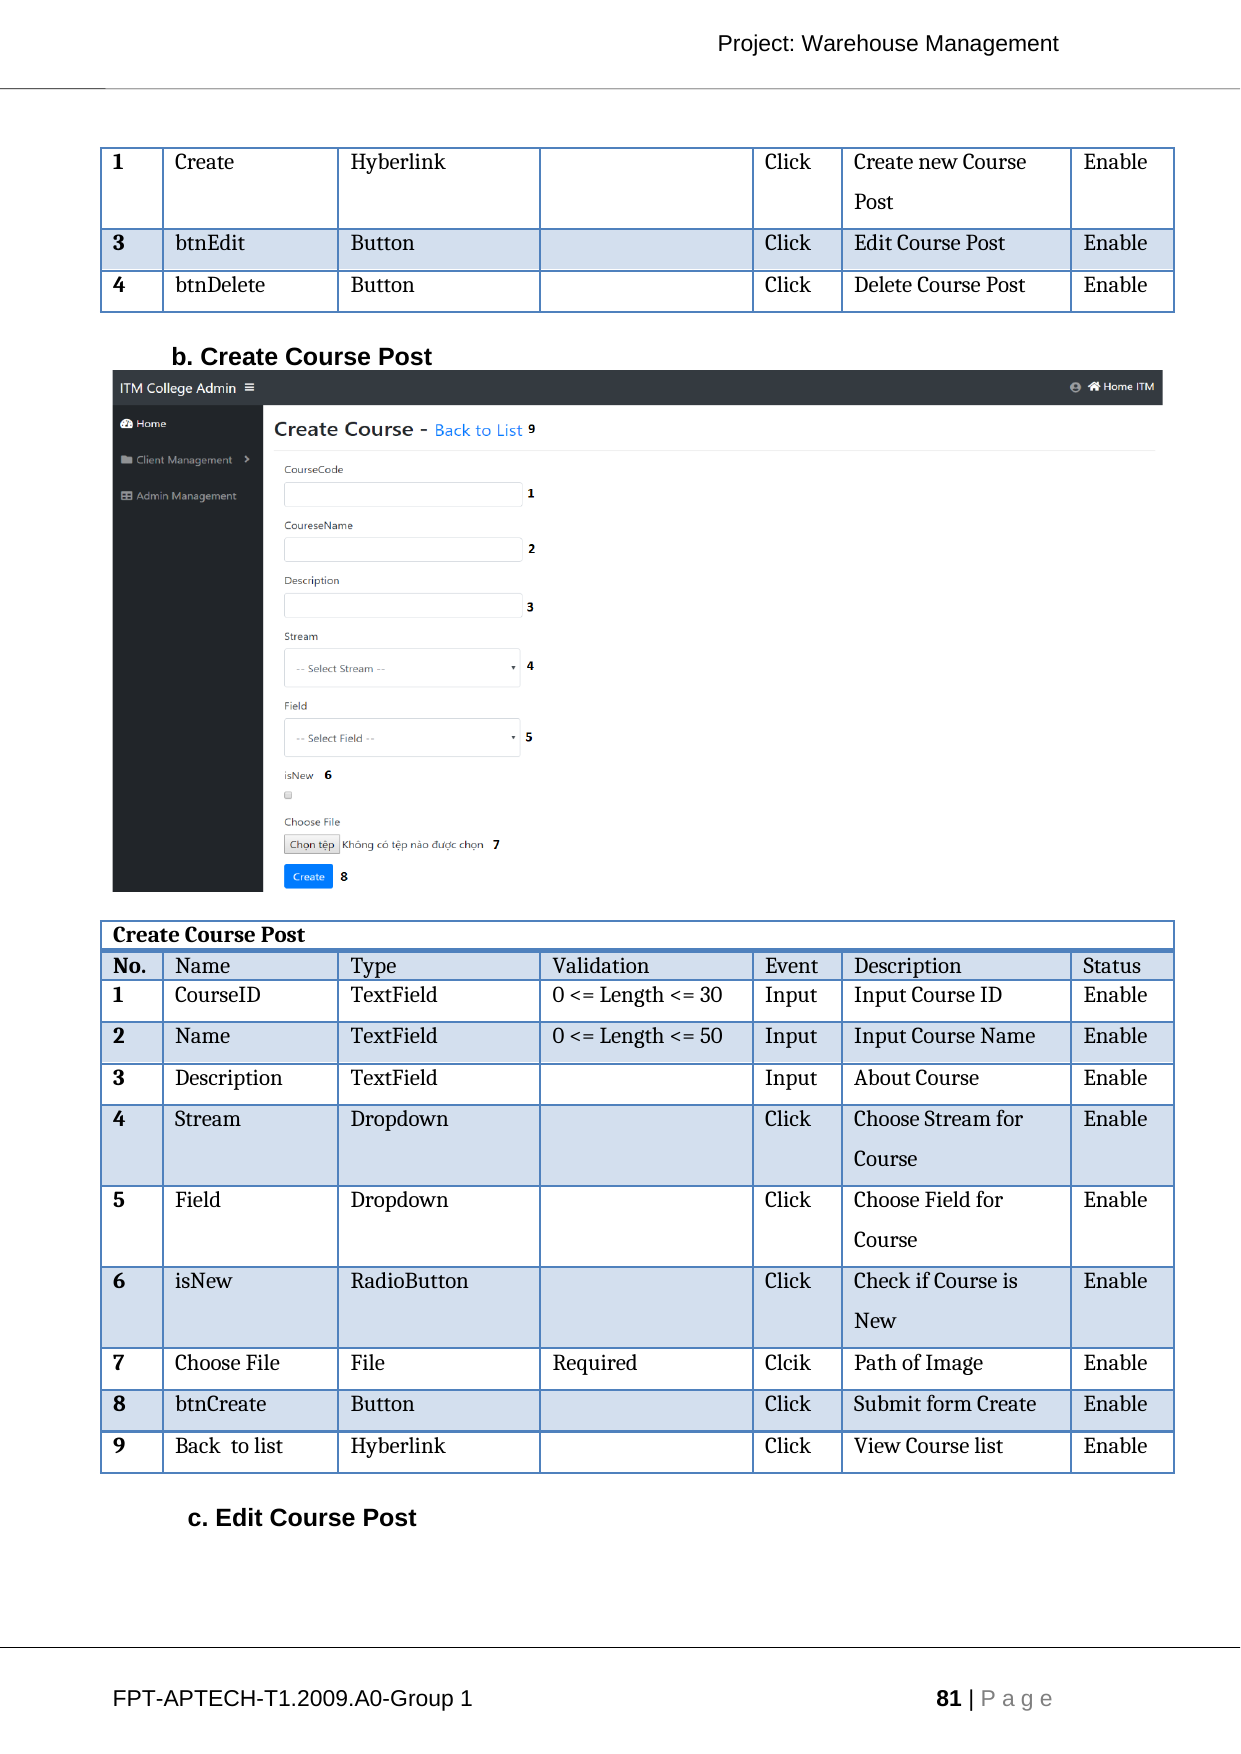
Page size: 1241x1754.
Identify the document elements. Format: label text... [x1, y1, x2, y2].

table_cell Click [754, 1106, 841, 1185]
table_cell Input [754, 1065, 841, 1104]
table_cell Choose Stream for Course [843, 1106, 1070, 1185]
table_cell 4 [102, 1106, 162, 1185]
table_cell Required [541, 1349, 752, 1389]
table_cell Enable [1072, 1023, 1173, 1062]
table_cell [541, 1268, 752, 1347]
table_cell Path of Image [843, 1349, 1070, 1389]
table_cell btnDelete [164, 272, 337, 311]
table_cell No. [102, 953, 162, 979]
table_cell Event [754, 953, 841, 979]
table_cell Description [843, 953, 1070, 979]
table_cell Hyberlink [339, 1433, 539, 1472]
table_cell Name [164, 1023, 337, 1062]
table_cell Button [339, 230, 539, 269]
table_cell 0 <= Length <= 30 [541, 981, 752, 1021]
table_cell [541, 149, 752, 228]
table_cell Hyberlink [339, 149, 539, 228]
table_cell Enable [1072, 1391, 1173, 1430]
table_cell Choose Field for Course [843, 1187, 1070, 1266]
table_cell Button [339, 272, 539, 311]
table_cell Enable [1072, 149, 1173, 228]
table_cell Submit form Create [843, 1391, 1070, 1430]
table_cell 3 [102, 230, 162, 269]
table_cell [541, 230, 752, 269]
table_cell Enable [1072, 230, 1173, 269]
table_cell Name [164, 953, 337, 979]
table_cell File [339, 1349, 539, 1389]
table_cell [541, 1065, 752, 1104]
table_cell Check if Course is New [843, 1268, 1070, 1347]
table_cell CourseID [164, 981, 337, 1021]
table_cell [541, 1106, 752, 1185]
table_cell Enable [1072, 1187, 1173, 1266]
table_cell Dropdown [339, 1106, 539, 1185]
table_cell Enable [1072, 1106, 1173, 1185]
table_cell TextField [339, 981, 539, 1021]
table_cell 3 [102, 1065, 162, 1104]
table_cell 2 [102, 1023, 162, 1062]
table_cell 9 [102, 1433, 162, 1472]
table_cell Click [754, 1187, 841, 1266]
table_cell Click [754, 272, 841, 311]
table_cell Create new Course Post [843, 149, 1070, 228]
table_cell Button [339, 1391, 539, 1430]
table_cell btnEdit [164, 230, 337, 269]
table_cell Dropdown [339, 1187, 539, 1266]
table_cell btnCreate [164, 1391, 337, 1430]
table_cell Input Course Name [843, 1023, 1070, 1062]
table_cell Clcik [754, 1349, 841, 1389]
table_cell Enable [1072, 1433, 1173, 1472]
table_cell [541, 1391, 752, 1430]
table_cell Status [1072, 953, 1173, 979]
table_cell 0 <= Length <= 50 [541, 1023, 752, 1062]
table_cell Click [754, 1391, 841, 1430]
table_cell 7 [102, 1349, 162, 1389]
table_cell 8 [102, 1391, 162, 1430]
table_cell Enable [1072, 1349, 1173, 1389]
table_cell Validation [541, 953, 752, 979]
table_cell Input [754, 1023, 841, 1062]
table_cell Create [164, 149, 337, 228]
table_cell Click [754, 1433, 841, 1472]
table_cell TextField [339, 1065, 539, 1104]
table_cell isNew [164, 1268, 337, 1347]
table_cell Click [754, 230, 841, 269]
table_cell 1 [102, 981, 162, 1021]
table_header Create Course Post [102, 922, 1173, 948]
table_cell [541, 1433, 752, 1472]
table_cell [541, 1187, 752, 1266]
table_cell Choose File [164, 1349, 337, 1389]
table_cell View Course list [843, 1433, 1070, 1472]
table_cell RadioButton [339, 1268, 539, 1347]
table_cell About Course [843, 1065, 1070, 1104]
table_cell 1 [102, 149, 162, 228]
picture [112, 370, 1163, 892]
table_cell TextField [339, 1023, 539, 1062]
table_cell 6 [102, 1268, 162, 1347]
table_cell Description [164, 1065, 337, 1104]
table_cell Click [754, 149, 841, 228]
table_cell Enable [1072, 981, 1173, 1021]
table_cell [541, 272, 752, 311]
text c. Edit Course Post [187, 1503, 1162, 1531]
table_cell Enable [1072, 1268, 1173, 1347]
table_cell Type [339, 953, 539, 979]
table_cell Input Course ID [843, 981, 1070, 1021]
table_cell Click [754, 1268, 841, 1347]
table_cell Enable [1072, 1065, 1173, 1104]
table_cell Back to list [164, 1433, 337, 1472]
table_cell 4 [102, 272, 162, 311]
text b. Create Course Post [112, 342, 1162, 370]
table_cell Field [164, 1187, 337, 1266]
table_cell Input [754, 981, 841, 1021]
table_cell 5 [102, 1187, 162, 1266]
table_cell Enable [1072, 272, 1173, 311]
table_cell Delete Course Post [843, 272, 1070, 311]
table_cell Edit Course Post [843, 230, 1070, 269]
table_cell Stream [164, 1106, 337, 1185]
